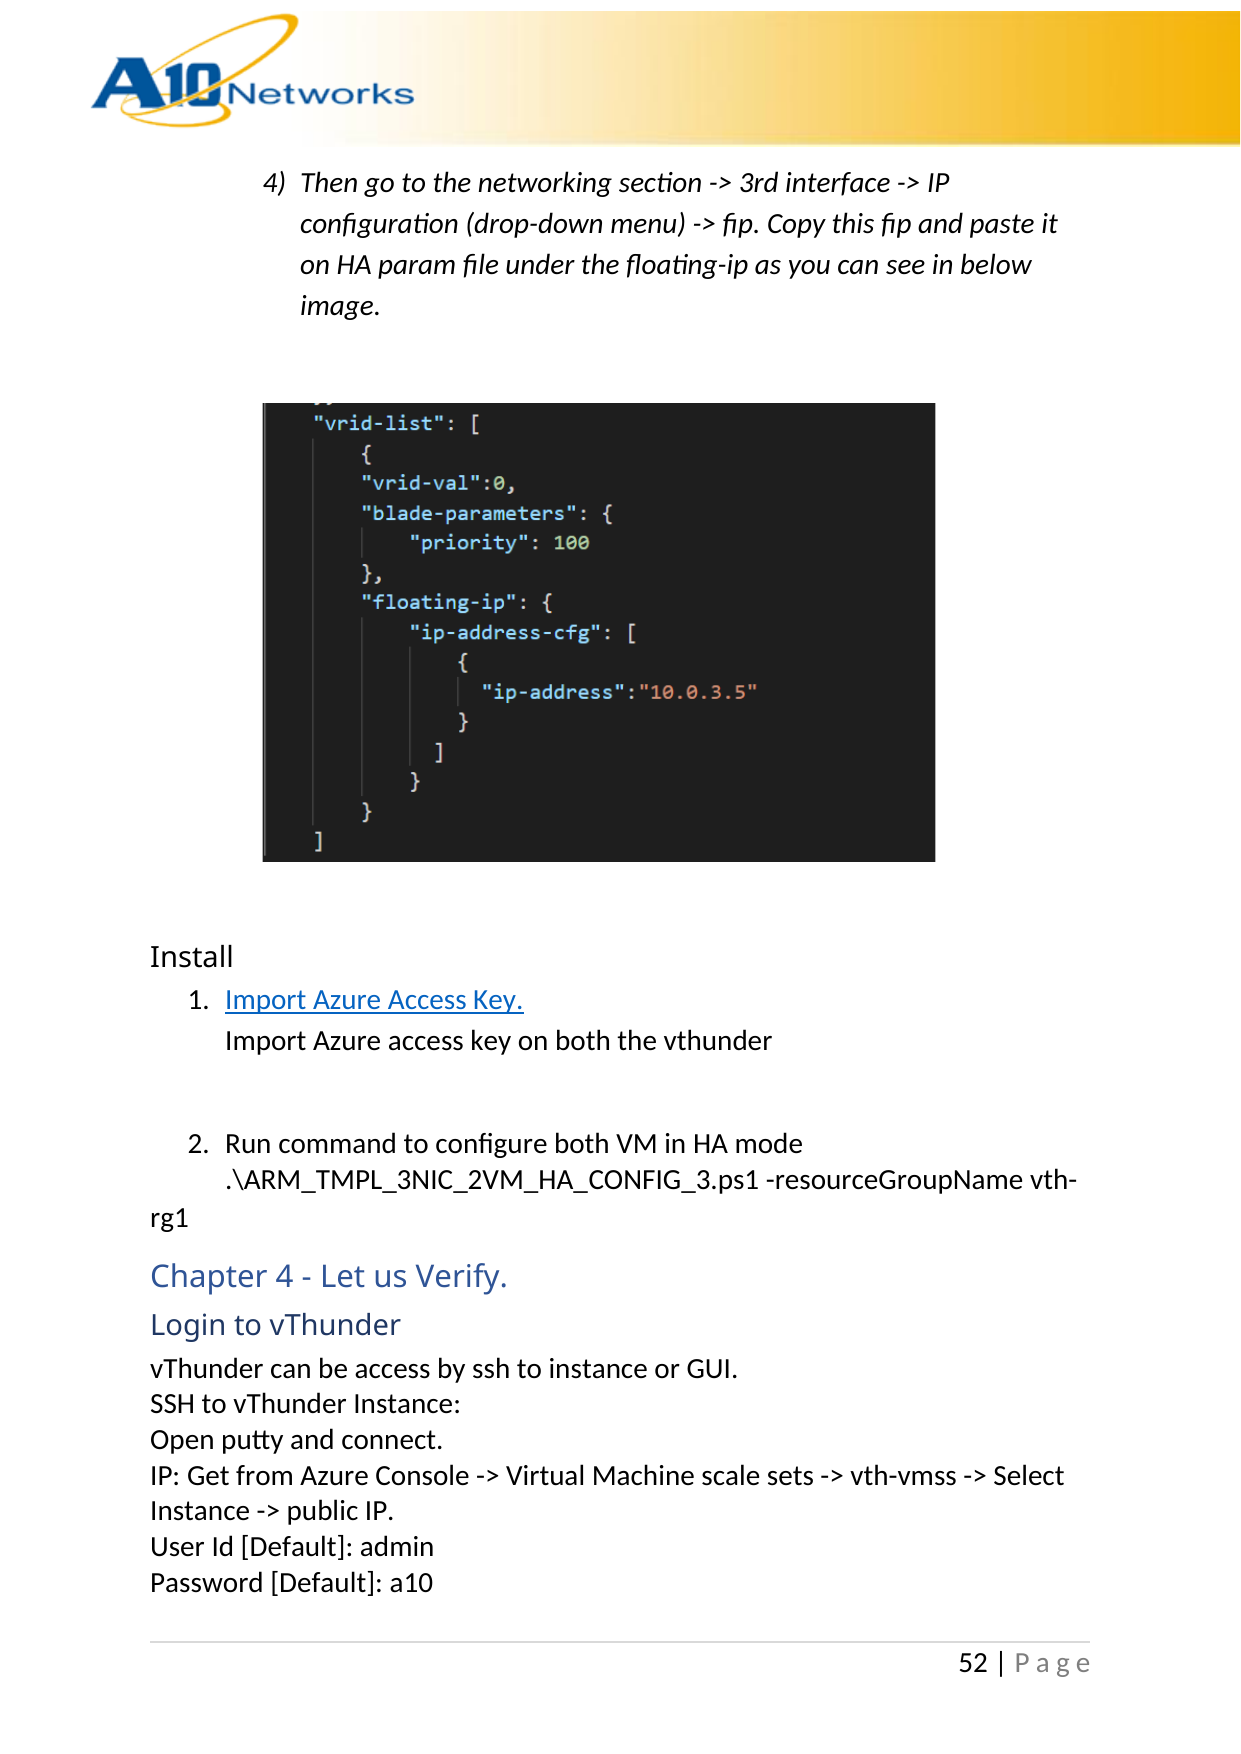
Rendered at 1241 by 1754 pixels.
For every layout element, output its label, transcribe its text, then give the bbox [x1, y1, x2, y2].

subtitle Chapter 4 - Let us Verify. [150, 1254, 1090, 1297]
text IP: Get from Azure Console -> Virtual Machine scale sets -> vth-vmss -> Select Instance -> public IP. [150, 1457, 1090, 1528]
text SSH to vThunder Instance: [150, 1386, 1090, 1421]
list Import Azure Access Key. [187, 981, 1090, 1017]
text Password [Default]: a10 [150, 1564, 1090, 1599]
list Then go to the networking section -> 3rd interface -> IP configuration (drop-down menu) -> fip. Copy this fip and paste it on HA param file under the floating-ip as you can see in below image. [262, 164, 1090, 323]
text User Id [Default]: admin [150, 1528, 1090, 1564]
picture [262, 403, 936, 862]
subtitle Login to vThunder [150, 1304, 1090, 1344]
text Open putty and connect. [150, 1421, 1090, 1457]
list Run command to configure both VM in HA mode [187, 1125, 1090, 1161]
subtitle Install [150, 936, 1090, 976]
text vThunder can be access by ssh to instance or GUI. [150, 1350, 1090, 1386]
text .\ARM_TMPL_3NIC_2VM_HA_CONFIG_3.ps1 -resourceGroupName vth-rg1 [150, 1161, 1090, 1235]
picture [0, 11, 1241, 147]
list Import Azure access key on both the vthunder [225, 1022, 1090, 1058]
